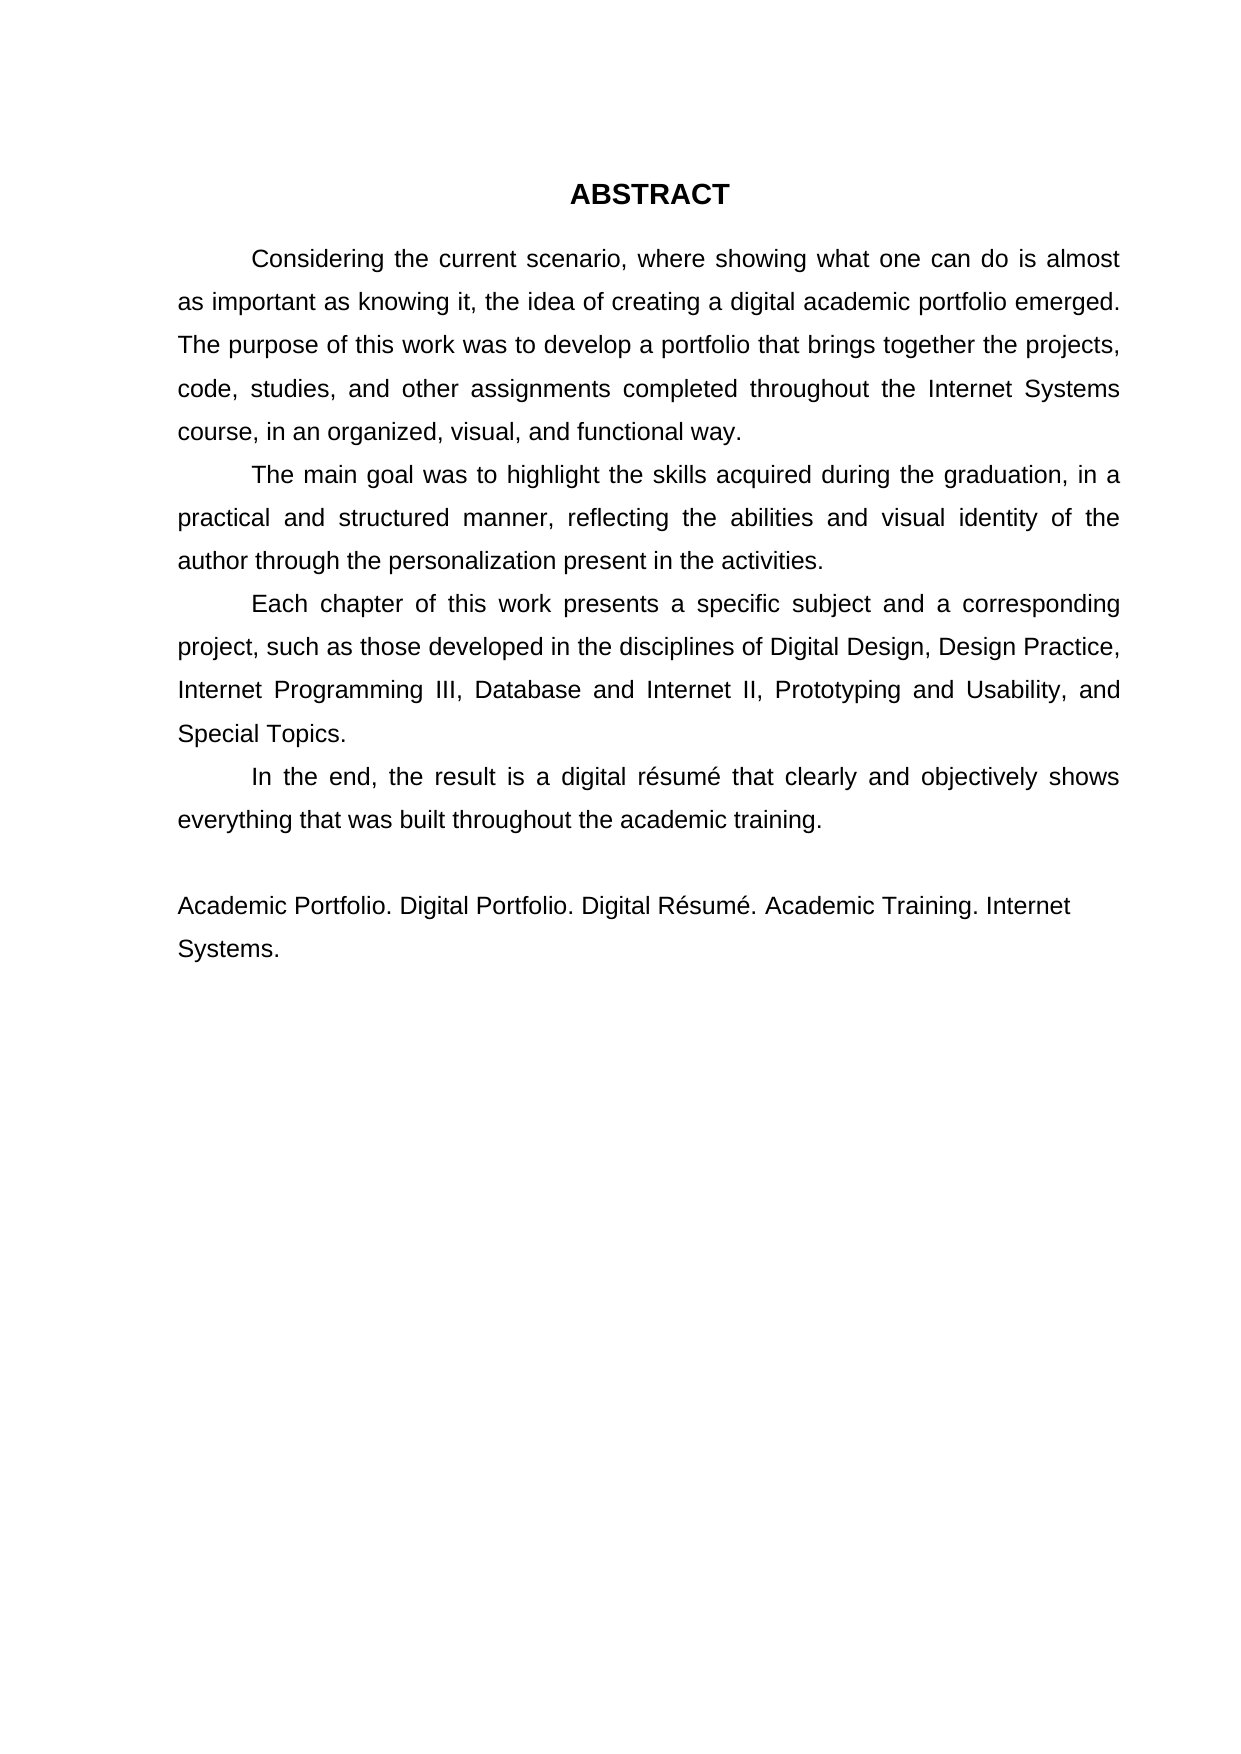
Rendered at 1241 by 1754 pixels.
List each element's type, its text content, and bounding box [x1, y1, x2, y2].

text The main goal was to highlight the skills acquired during the graduation, in a practical and structured manner, reflecting the abilities and visual identity of the author through the personalization present in the activities. [177, 460, 1122, 575]
text Considering the current scenario, where showing what one can do is almost as important as knowing it, the idea of creating a digital academic portfolio emerged. The purpose of this work was to develop a portfolio that brings together the projects, code, studies, and other assignments completed throughout the Internet Systems course, in an organized, visual, and functional way. [177, 244, 1122, 446]
text Each chapter of this work presents a specific subject and a corresponding project, such as those developed in the disciplines of Digital Design, Design Practice, Internet Programming III, Database and Internet II, Prototyping and Usability, and Special Topics. [177, 589, 1122, 747]
text In the end, the result is a digital résumé that clearly and objectively shows everything that was built throughout the academic training. [177, 762, 1122, 834]
text Academic Portfolio. Digital Portfolio. Digital Résumé. Academic Training. Internet Systems. [177, 891, 1122, 963]
text ABSTRACT [177, 177, 1122, 211]
